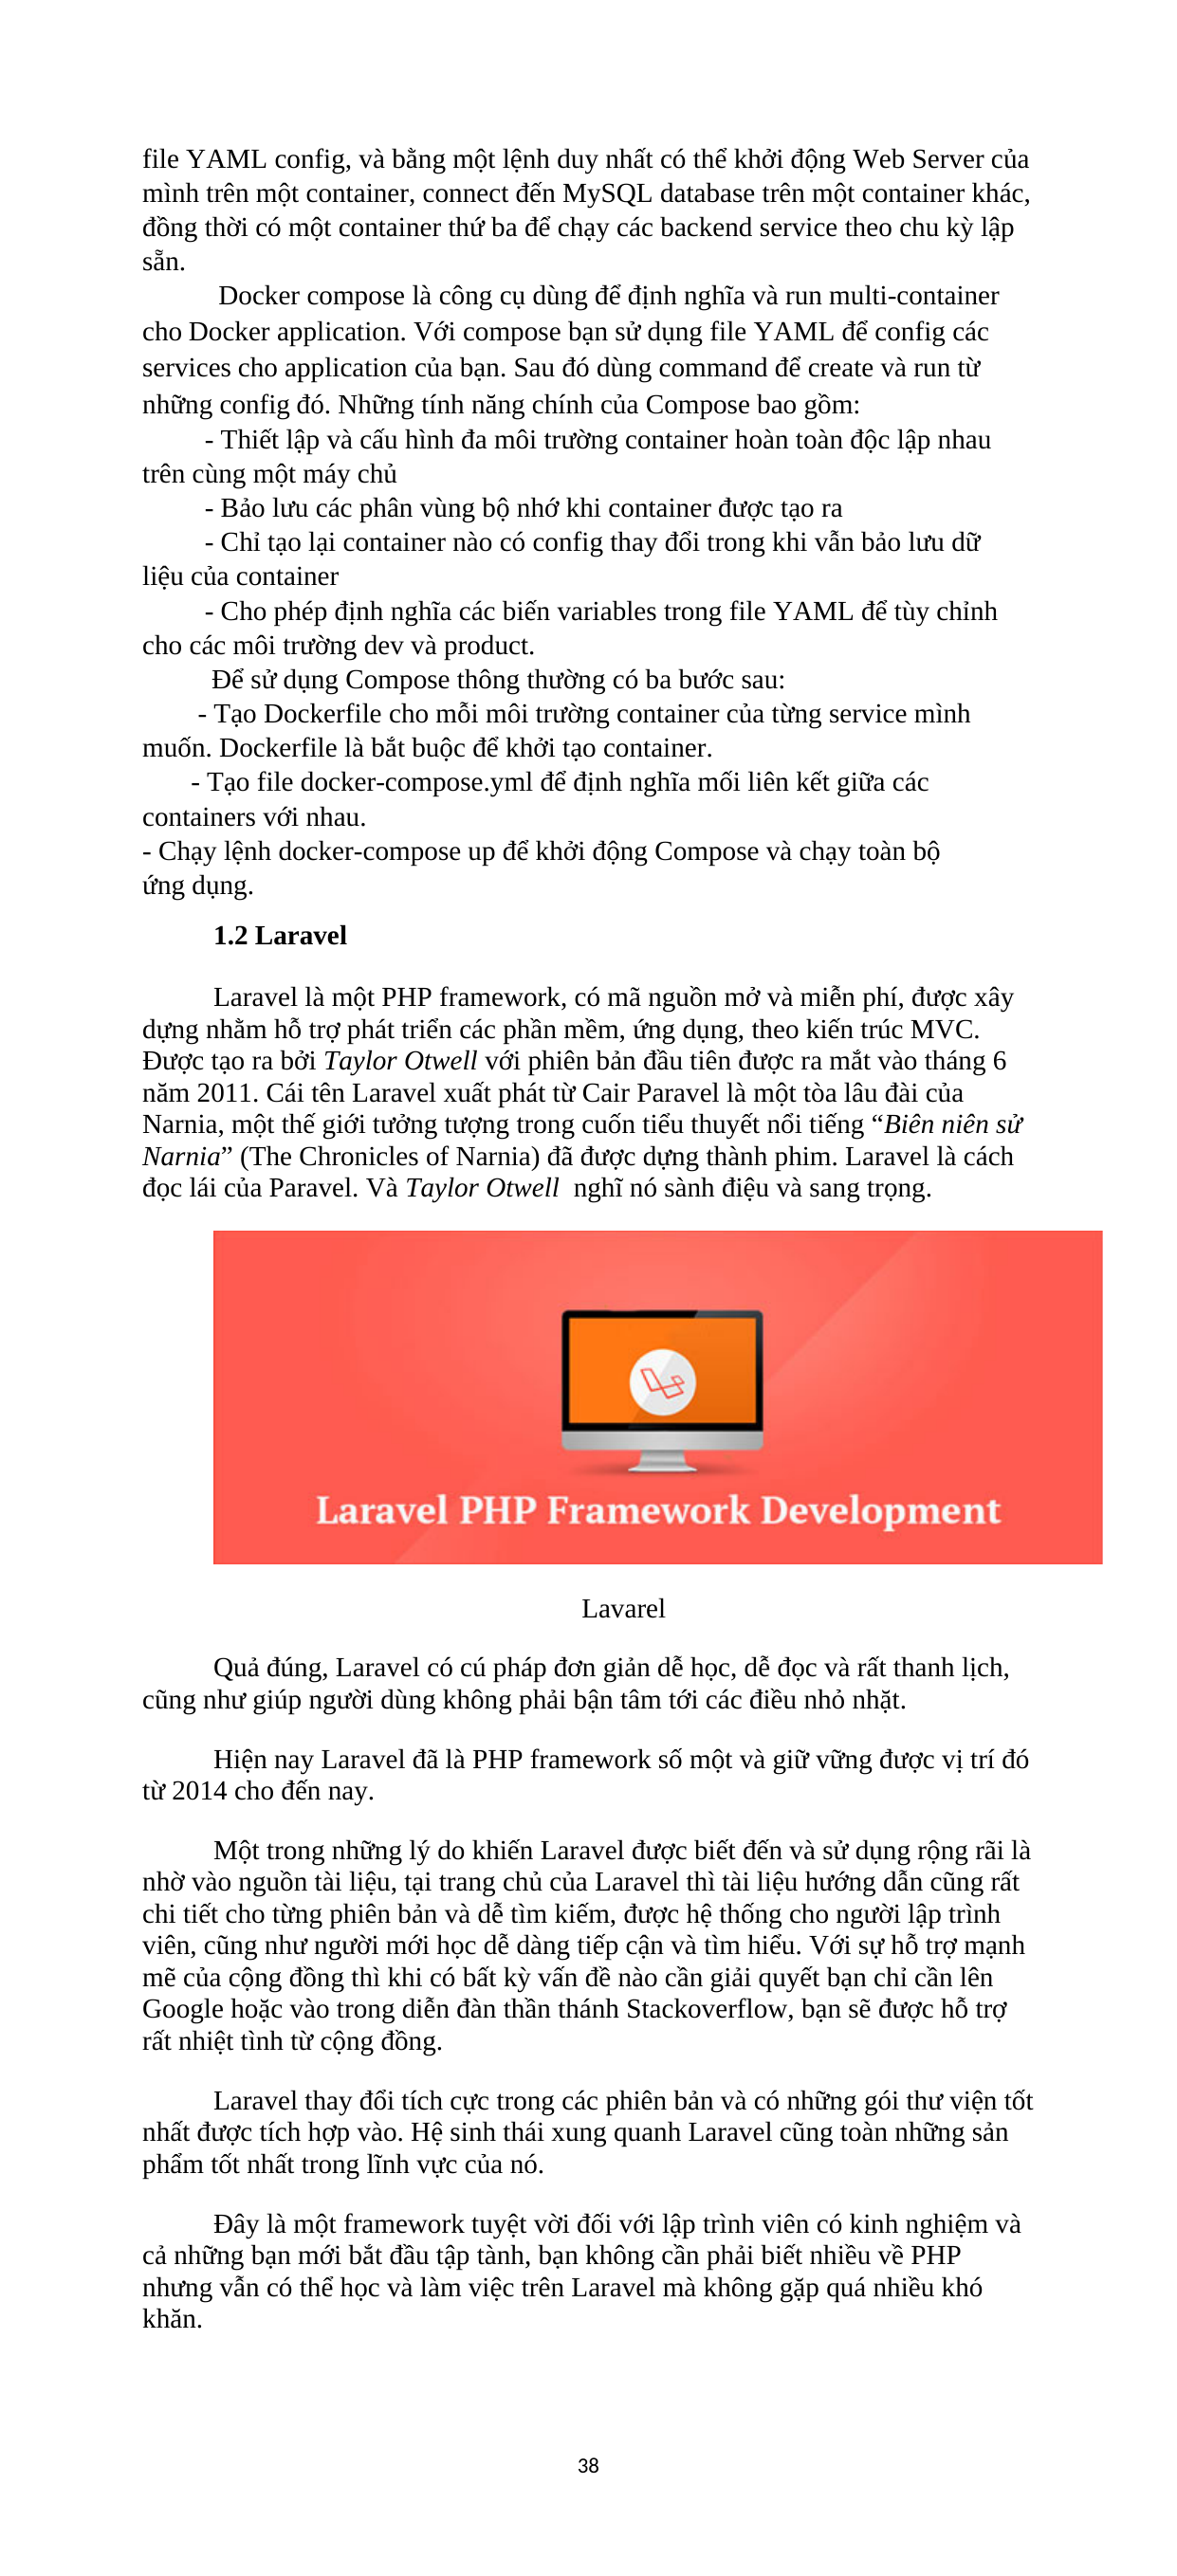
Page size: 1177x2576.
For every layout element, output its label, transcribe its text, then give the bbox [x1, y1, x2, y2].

text Một trong những lý do khiến Laravel được biết đến và sử dụng rộng rãi là nhờ vào nguồn tài liệu, tại trang chủ của Laravel thì tài liệu hướng dẫn cũng rất chi tiết cho từng phiên bản và dễ tìm kiếm, được hệ thống cho người lập trình viên, cũng như người mới học dễ dàng tiếp cận và tìm hiểu. Với sự hỗ trợ mạnh mẽ của cộng đồng thì khi có bất kỳ vấn đề nào cần giải quyết bạn chỉ cần lên Google hoặc vào trong diễn đàn thần thánh Stackoverflow, bạn sẽ được hỗ trợ rất nhiệt tình từ cộng đồng. [142, 1834, 1034, 2056]
text Đây là một framework tuyệt vời đối với lập trình viên có kinh nghiệm và cả những bạn mới bắt đầu tập tành, bạn không cần phải biết nhiều về PHP nhưng vẫn có thể học và làm việc trên Laravel mà không gặp quá nhiều khó khăn. [142, 2207, 1034, 2334]
text 1.2 Laravel [142, 919, 1034, 950]
text Laravel thay đổi tích cực trong các phiên bản và có những gói thư viện tốt nhất được tích hợp vào. Hệ sinh thái xung quanh Laravel cũng toàn những sản phẩm tốt nhất trong lĩnh vực của nó. [142, 2084, 1034, 2179]
text Lavarel [142, 1592, 1034, 1623]
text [142, 142, 1034, 900]
text Laravel là một PHP framework, có mã nguồn mở và miễn phí, được xây dựng nhằm hỗ trợ phát triển các phần mềm, ứng dụng, theo kiến trúc MVC. Được tạo ra bởi Taylor Otwell với phiên bản đầu tiên được ra mắt vào tháng 6 năm 2011. Cái tên Laravel xuất phát từ Cair Paravel là một tòa lâu đài của Narnia, một thế giới tưởng tượng trong cuốn tiểu thuyết nổi tiếng “Biên niên sử Narnia” (The Chronicles of Narnia) đã được dựng thành phim. Laravel là cách đọc lái của Paravel. Và Taylor Otwell nghĩ nó sành điệu và sang trọng. [142, 980, 1034, 1203]
text Hiện nay Laravel đã là PHP framework số một và giữ vững được vị trí đó từ 2014 cho đến nay. [142, 1743, 1034, 1806]
picture [213, 1231, 1103, 1564]
text Quả đúng, Laravel có cú pháp đơn giản dễ học, dễ đọc và rất thanh lịch, cũng như giúp người dùng không phải bận tâm tới các điều nhỏ nhặt. [142, 1651, 1034, 1714]
